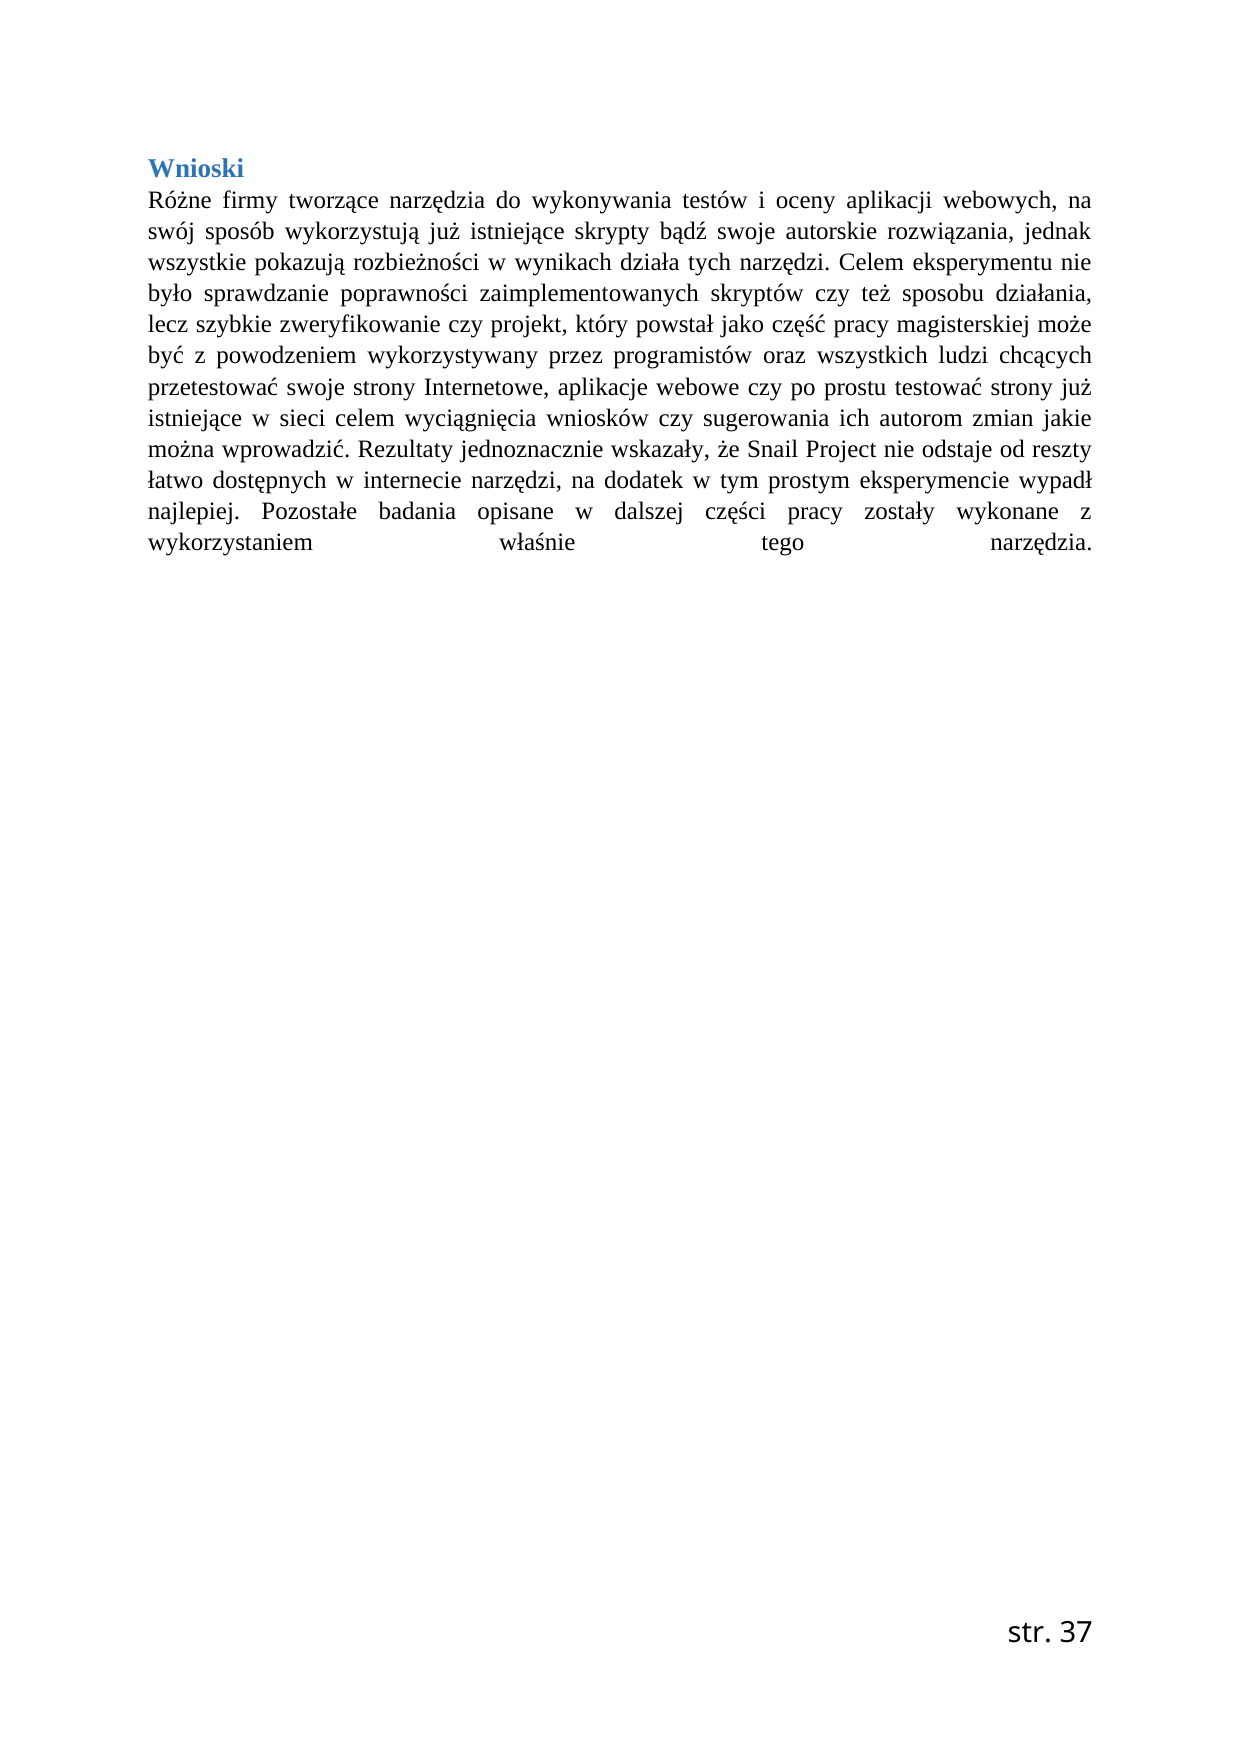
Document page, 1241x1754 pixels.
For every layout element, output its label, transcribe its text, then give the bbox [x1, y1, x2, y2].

subtitle Wnioski [148, 152, 1093, 183]
text Różne firmy tworzące narzędzia do wykonywania testów i oceny aplikacji webowych, na swój sposób wykorzystują już istniejące skrypty bądź swoje autorskie rozwiązania, jednak wszystkie pokazują rozbieżności w wynikach działa tych narzędzi. Celem eksperymentu nie było sprawdzanie poprawności zaimplementowanych skryptów czy też sposobu działania, lecz szybkie zweryfikowanie czy projekt, który powstał jako część pracy magisterskiej może być z powodzeniem wykorzystywany przez programistów oraz wszystkich ludzi chcących przetestować swoje strony Internetowe, aplikacje webowe czy po prostu testować strony już istniejące w sieci celem wyciągnięcia wniosków czy sugerowania ich autorom zmian jakie można wprowadzić. Rezultaty jednoznacznie wskazały, że Snail Project nie odstaje od reszty łatwo dostępnych w internecie narzędzi, na dodatek w tym prostym eksperymencie wypadł najlepiej. Pozostałe badania opisane w dalszej części pracy zostały wykonane z wykorzystaniem właśnie tego narzędzia. [148, 185, 1093, 587]
